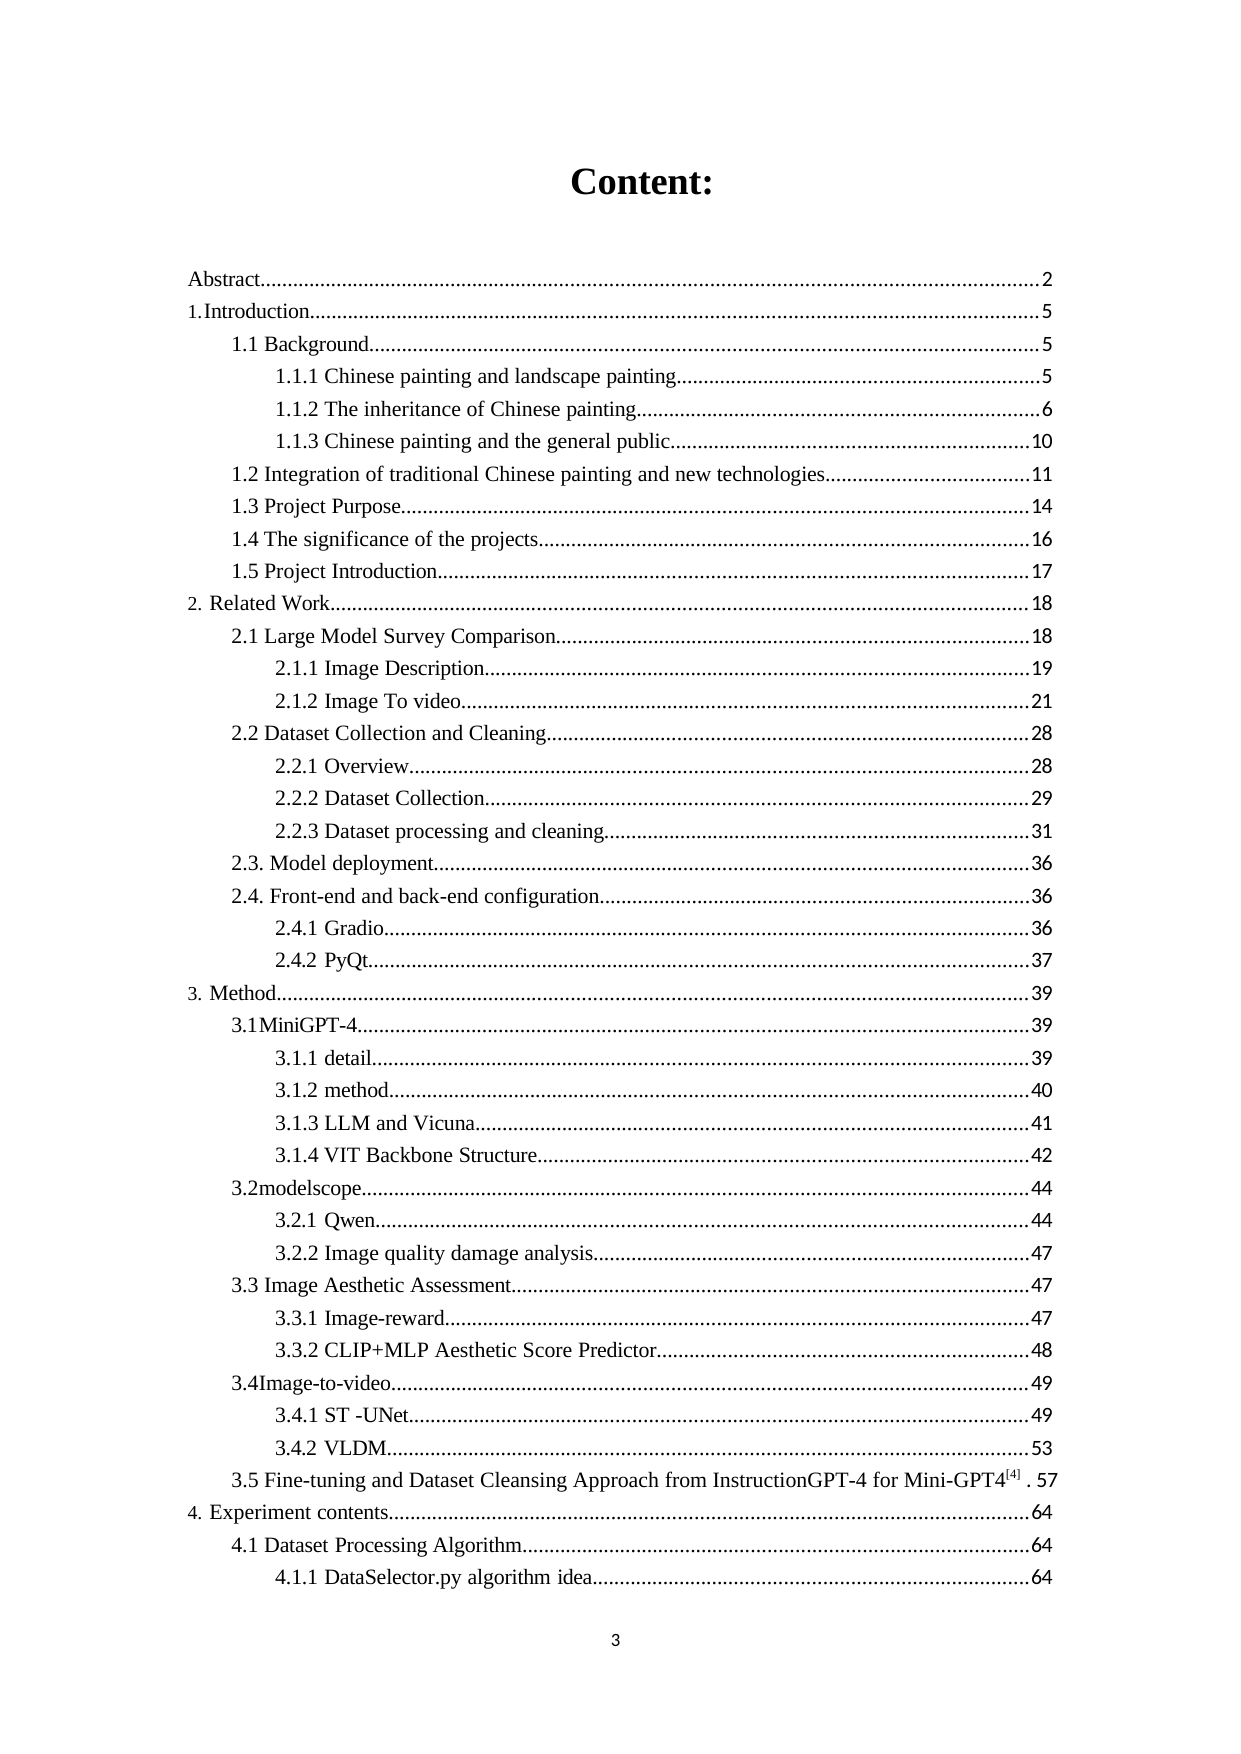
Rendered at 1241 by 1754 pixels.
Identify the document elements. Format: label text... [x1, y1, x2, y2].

subtitle Content: [208, 158, 1076, 203]
